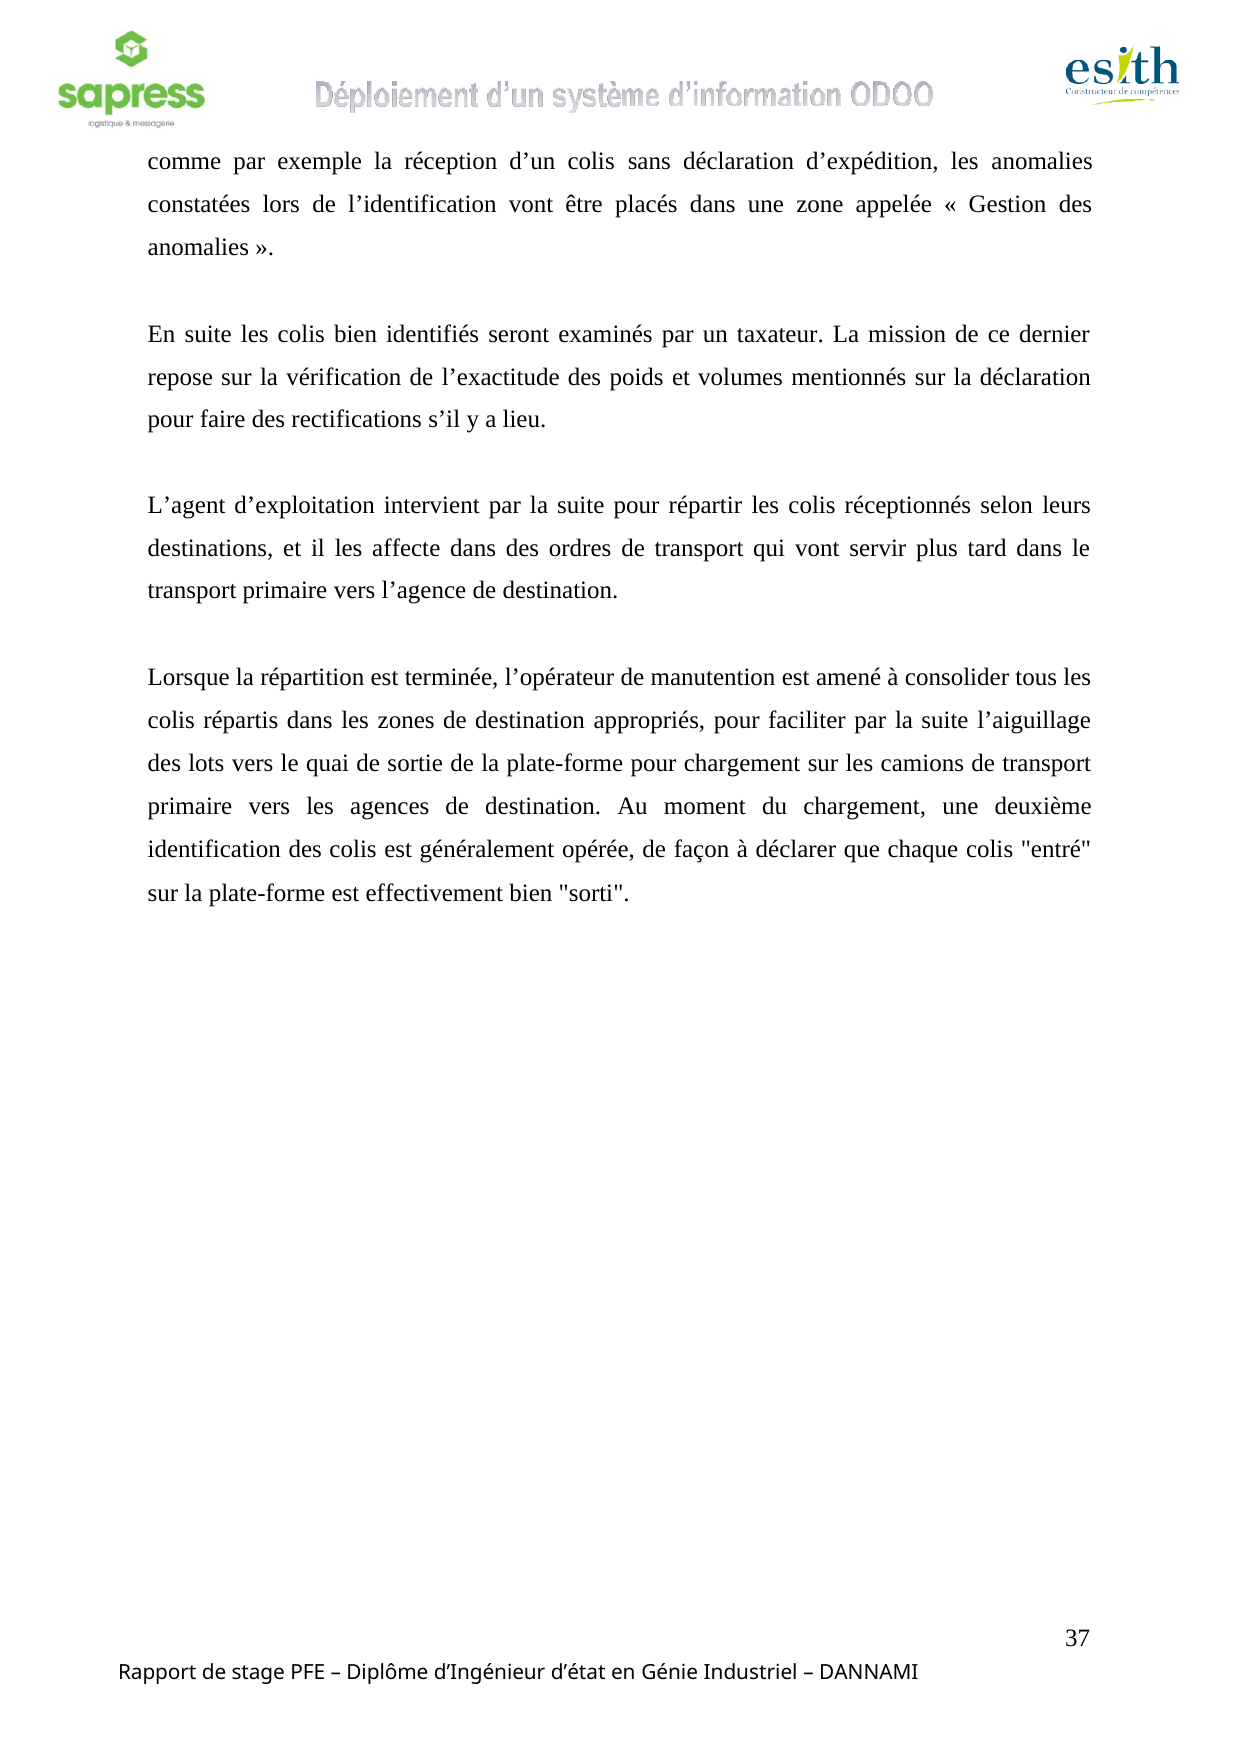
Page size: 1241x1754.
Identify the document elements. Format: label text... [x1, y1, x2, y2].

text En suite les colis bien identifiés seront examinés par un taxateur. La mission de ce dernier repose sur la vérification de l’exactitude des poids et volumes mentionnés sur la déclaration pour faire des rectifications s’il y a lieu. [147, 319, 1092, 433]
picture [622, 80, 933, 106]
text L’agent d’exploitation intervient par la suite pour répartir les colis réceptionnés selon leurs destinations, et il les affecte dans des ordres de transport qui vont servir plus tard dans le transport primaire vers l’agence de destination. [147, 491, 1092, 604]
text Lorsque la répartition est terminée, l’opérateur de manutention est amené à consolider tous les colis répartis dans les zones de destination appropriés, pour faciliter par la suite l’aiguillage des lots vers le quai de sortie de la plate-forme pour chargement sur les camions de transport primaire vers les agences de destination. Au moment du chargement, une deuxième identification des colis est généralement opérée, de façon à déclarer que chaque colis "entré" sur la plate-forme est effectivement bien "sorti". [147, 662, 1092, 906]
picture [1065, 40, 1180, 106]
picture [316, 80, 621, 113]
picture [56, 29, 209, 129]
text comme par exemple la réception d’un colis sans déclaration d’expédition, les anomalies constatées lors de l’identification vont être placés dans une zone appelée « Gestion des anomalies ». [147, 146, 1093, 261]
